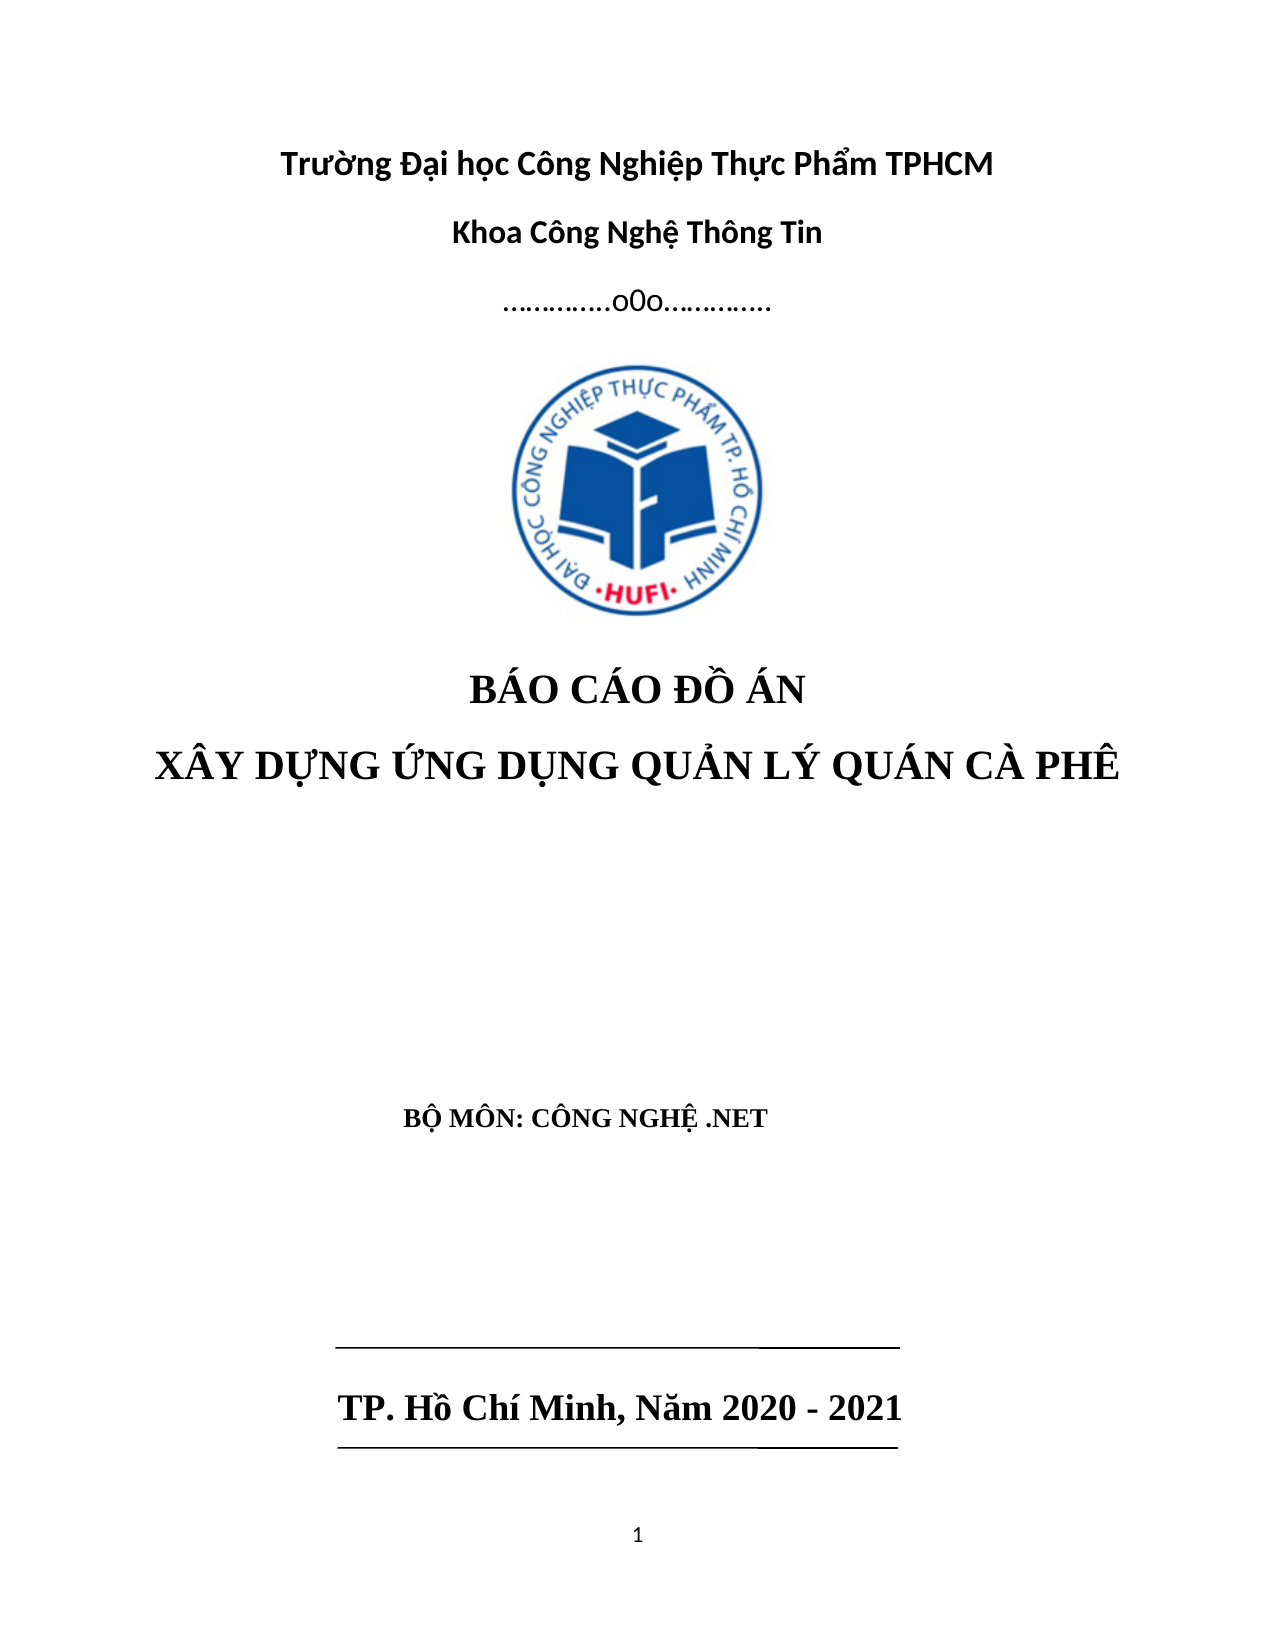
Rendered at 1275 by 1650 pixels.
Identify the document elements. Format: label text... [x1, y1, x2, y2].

text Trường Đại học Công Nghiệp Thực Phẩm TPHCM [150, 141, 1125, 184]
text TP. Hồ Chí Minh, Năm 2020 - 2021 [300, 1386, 1125, 1429]
picture [498, 353, 775, 630]
text BỘ MÔN: CÔNG NGHỆ .NET [403, 1102, 1125, 1133]
text XÂY DỰNG ỨNG DỤNG QUẢN LÝ QUÁN CÀ PHÊ [150, 740, 1125, 788]
text Khoa Công Nghệ Thông Tin [150, 211, 1125, 252]
text …………..o0o………….. [150, 279, 1125, 319]
text BÁO CÁO ĐỒ ÁN [150, 664, 1125, 712]
